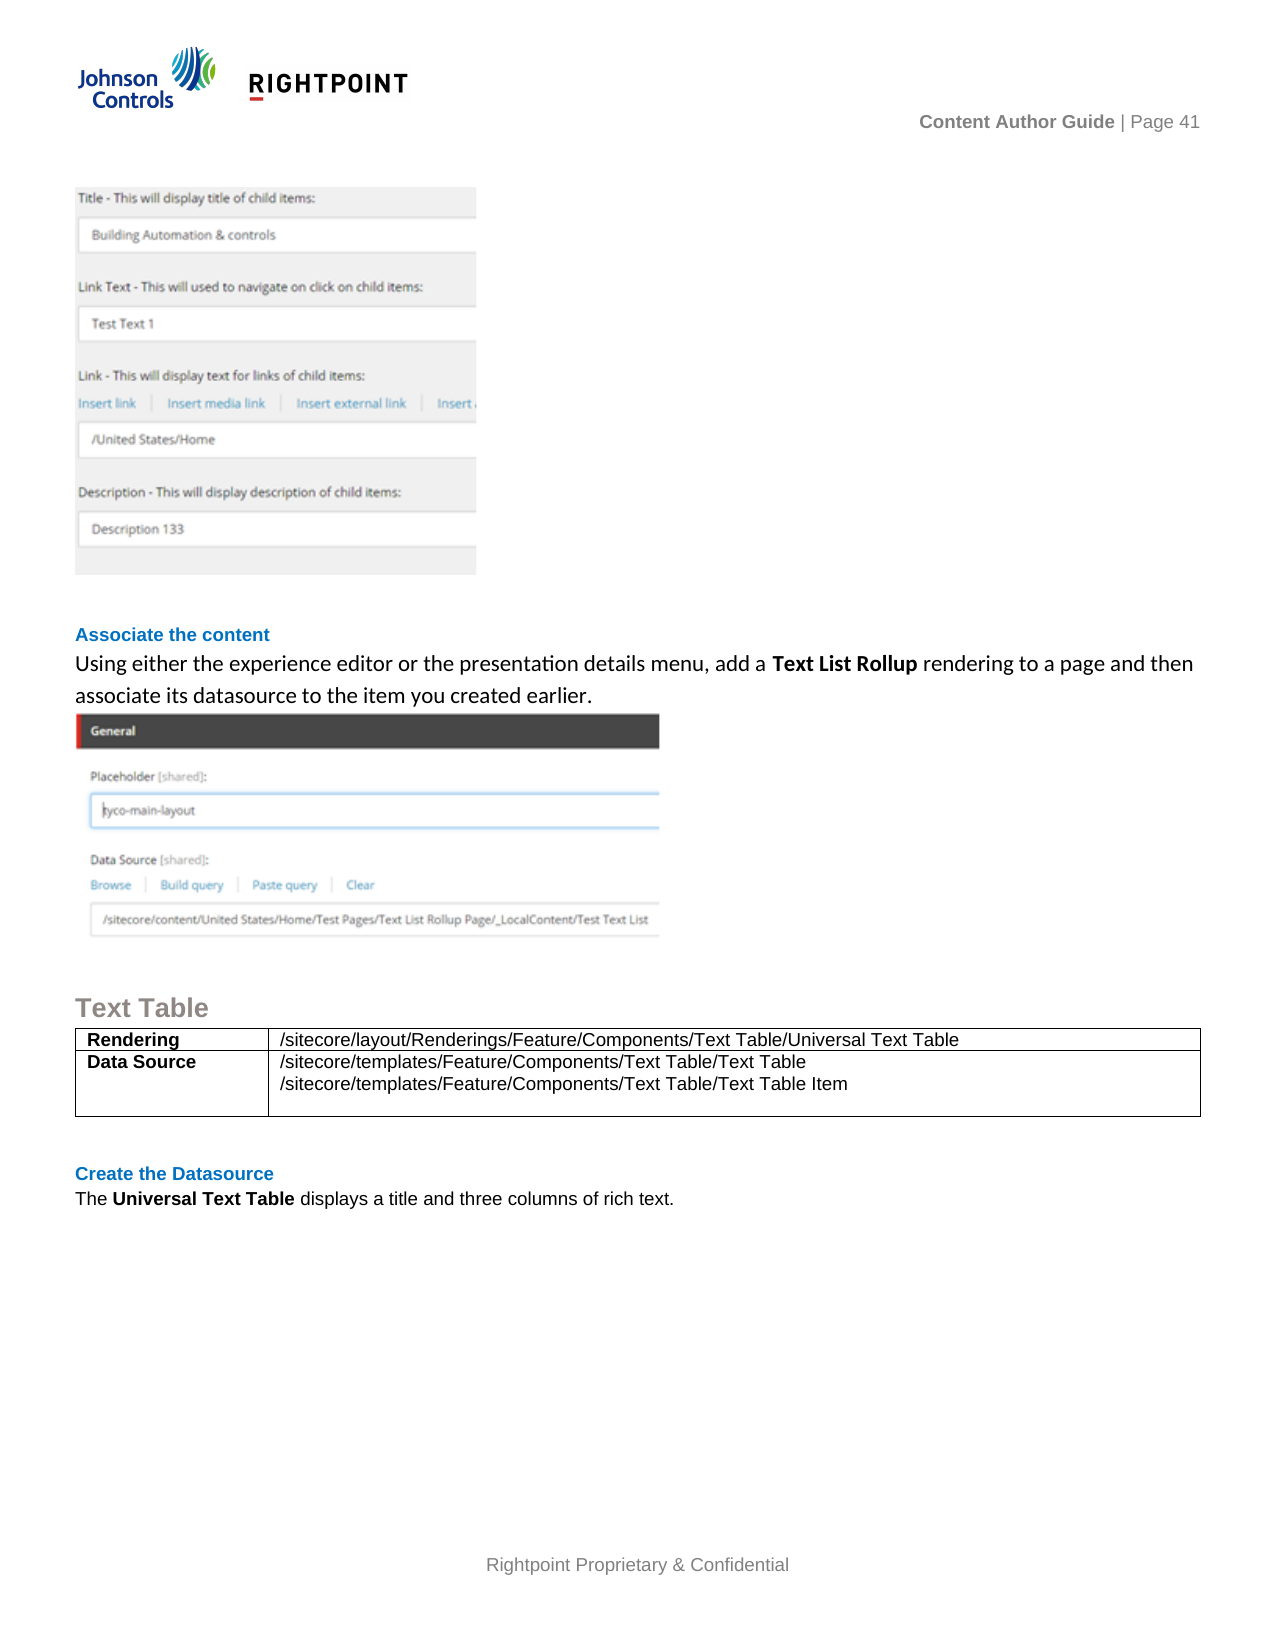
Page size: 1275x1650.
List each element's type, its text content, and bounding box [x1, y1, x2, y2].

picture [75, 44, 218, 111]
text The Universal Text Table displays a title and three columns of rich text. [75, 1187, 1200, 1209]
subtitle Create the Datasource [75, 1162, 1200, 1184]
picture [243, 63, 413, 102]
table_header Rendering [76, 1029, 268, 1050]
subtitle Associate the content [75, 624, 1200, 645]
table_cell /sitecore/templates/Feature/Components/Text Table/Text Table /sitecore/templates/Feature/Components/Text Table/Text Table Item [269, 1051, 1200, 1116]
table_cell Data Source [76, 1051, 268, 1116]
picture [75, 713, 660, 943]
text Using either the experience editor or the presentation details menu, add a Text List Rollup rendering to a page and then associate its datasource to the item you created earlier. [75, 649, 1200, 709]
picture [75, 187, 477, 575]
table_header /sitecore/layout/Renderings/Feature/Components/Text Table/Universal Text Table [269, 1029, 1200, 1050]
subtitle Text Table [75, 992, 1200, 1023]
